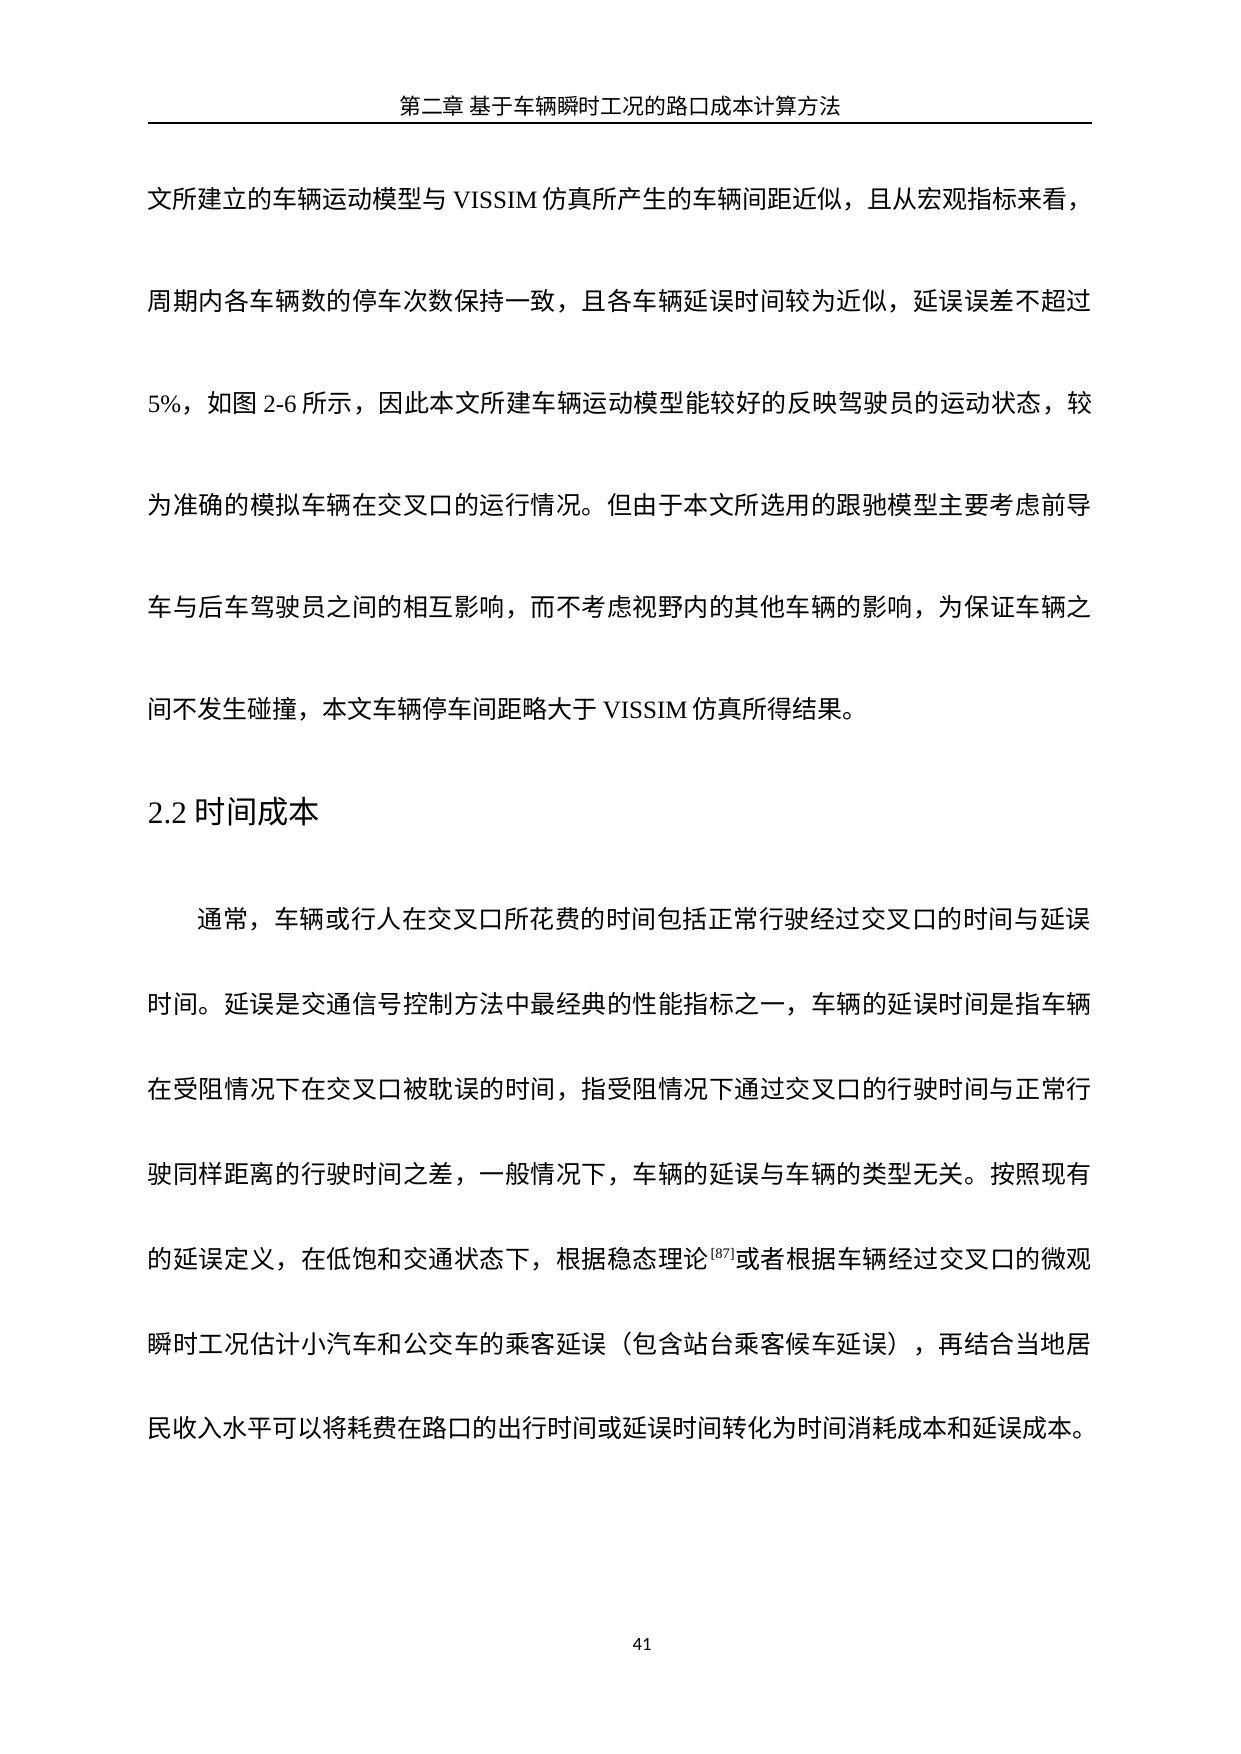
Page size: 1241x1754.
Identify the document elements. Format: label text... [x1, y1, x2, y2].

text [148, 164, 1092, 741]
subtitle 2.2 时间成本 [148, 776, 1092, 844]
text 通常，车辆或行人在交叉口所花费的时间包括正常行驶经过交叉口的时间与延误时间。延误是交通信号控制方法中最经典的性能指标之一，车辆的延误时间是指车辆在受阻情况下在交叉口被耽误的时间，指受阻情况下通过交叉口的行驶时间与正常行驶同样距离的行驶时间之差，一般情况下，车辆的延误与车辆的类型无关。按照现有的延误定义，在低饱和交通状态下，根据稳态理论[87]或者根据车辆经过交叉口的微观瞬时工况估计小汽车和公交车的乘客延误（包含站台乘客候车延误），再结合当地居民收入水平可以将耗费在路口的出行时间或延误时间转化为时间消耗成本和延误成本。 [148, 884, 1092, 1461]
